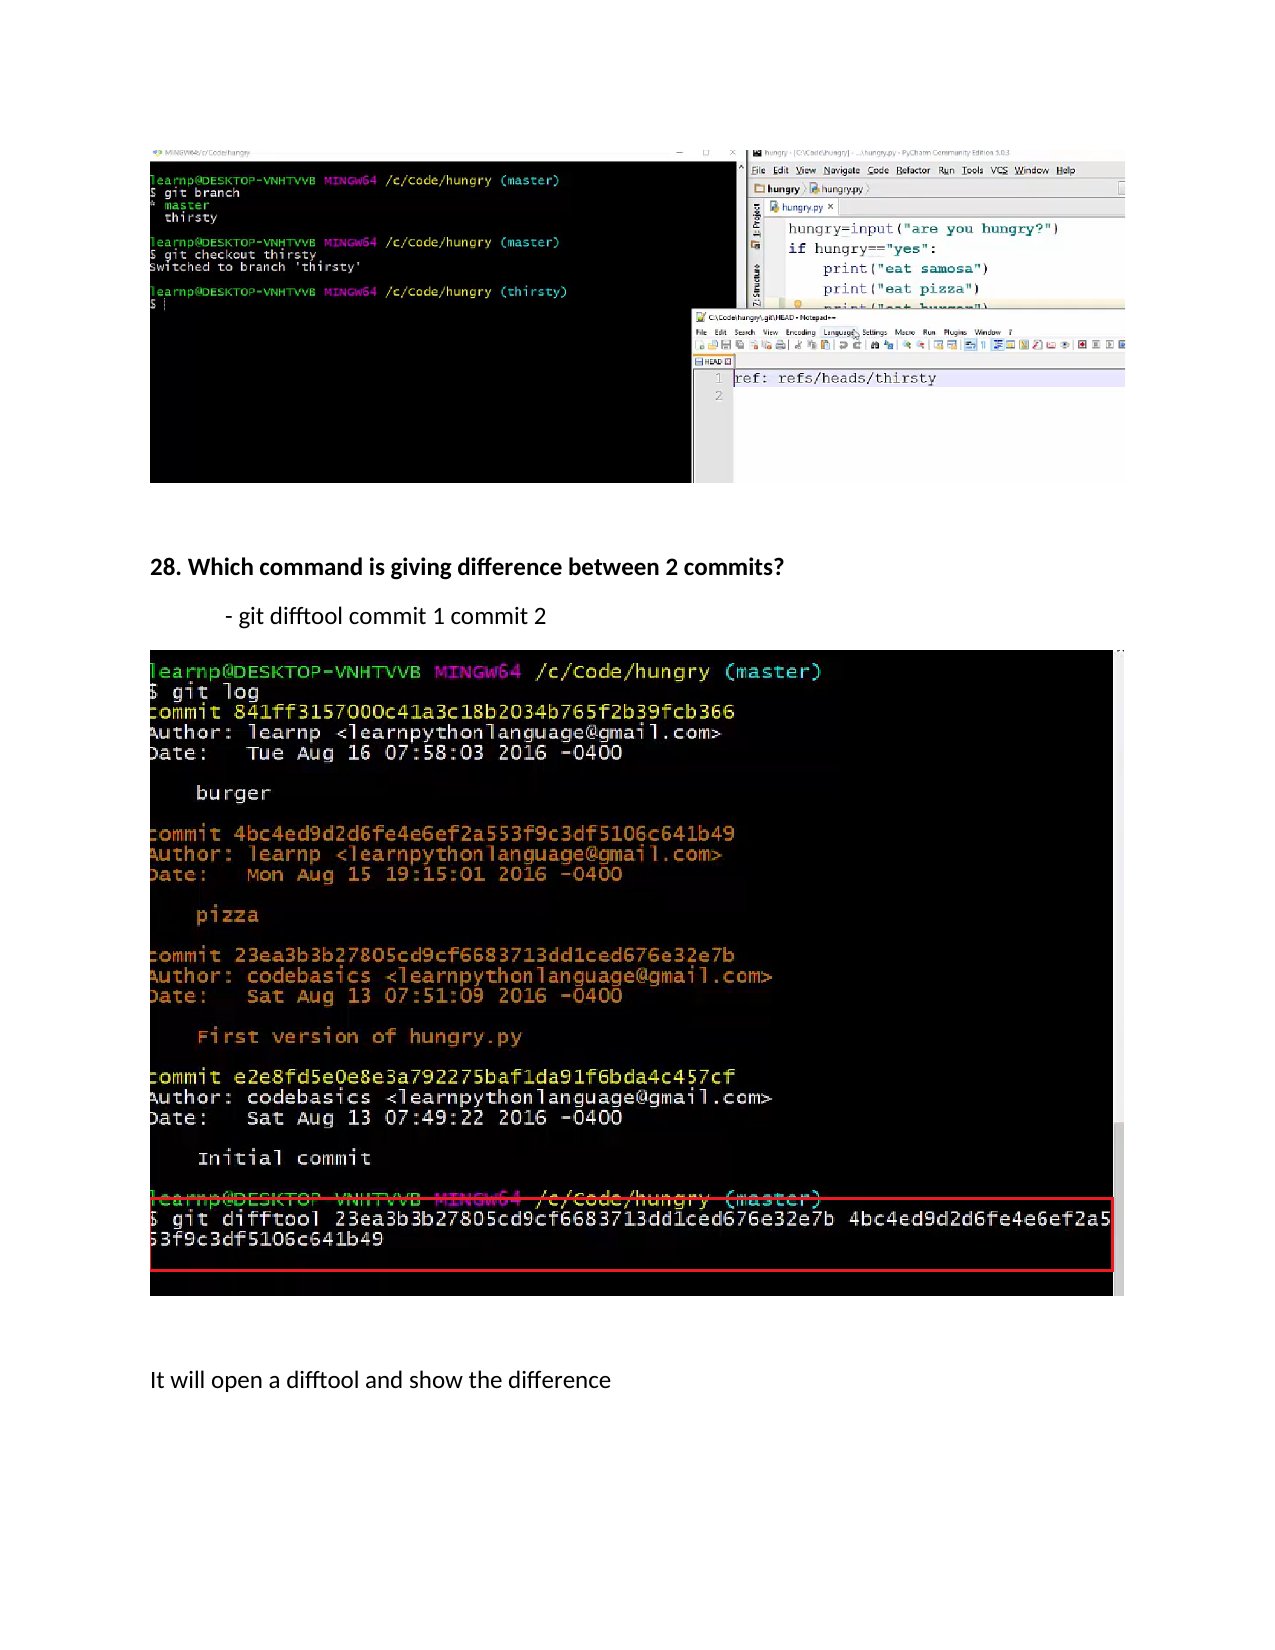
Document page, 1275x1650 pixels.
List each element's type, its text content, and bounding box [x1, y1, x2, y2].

text It will open a difftool and show the difference [150, 1364, 1125, 1395]
picture [150, 650, 1124, 1296]
text - git difftool commit 1 commit 2 [150, 600, 1125, 631]
picture [150, 150, 1125, 483]
text 28. Which command is giving difference between 2 commits? [150, 551, 1125, 581]
